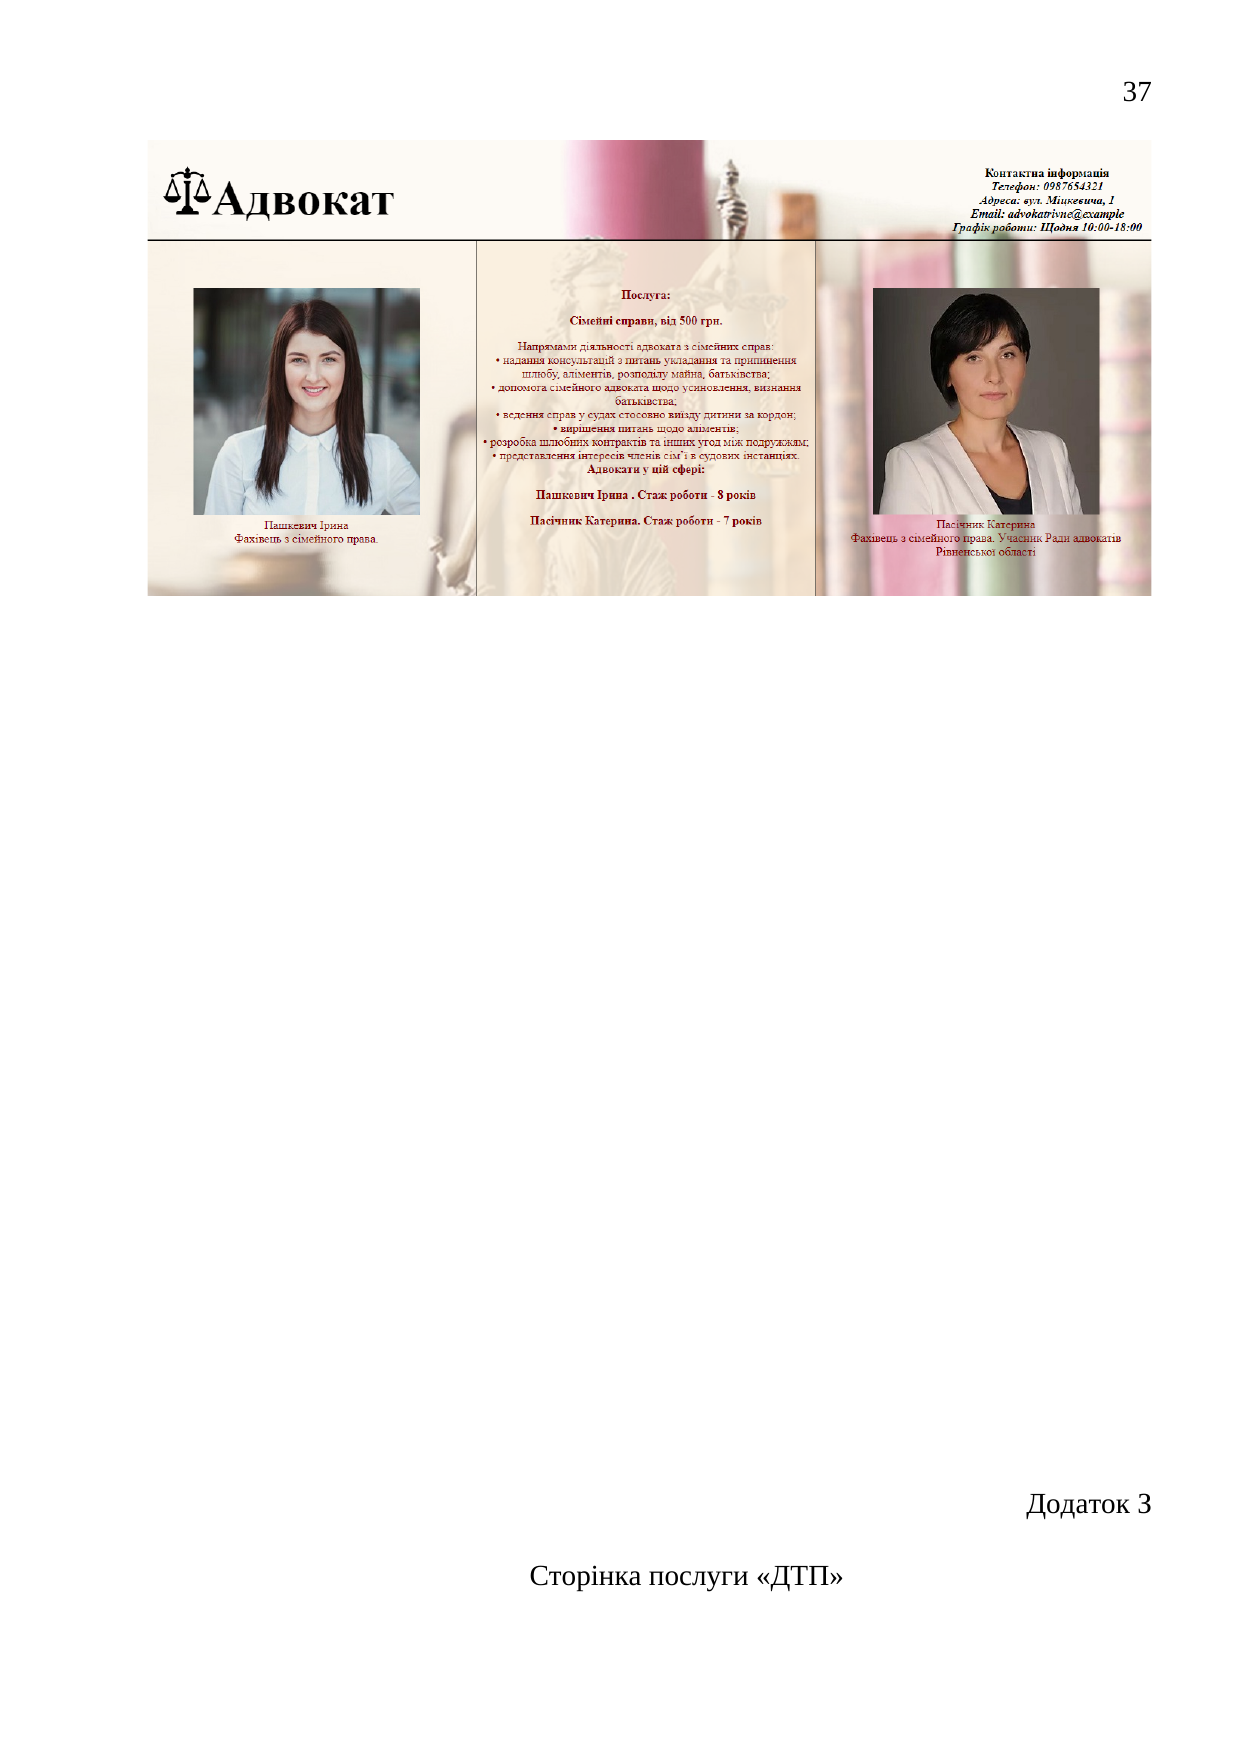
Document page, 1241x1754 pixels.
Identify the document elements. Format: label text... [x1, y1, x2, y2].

text Додаток З [148, 1487, 1152, 1520]
picture [147, 140, 1152, 596]
text Сторінка послуги «ДТП» [148, 1558, 1152, 1591]
